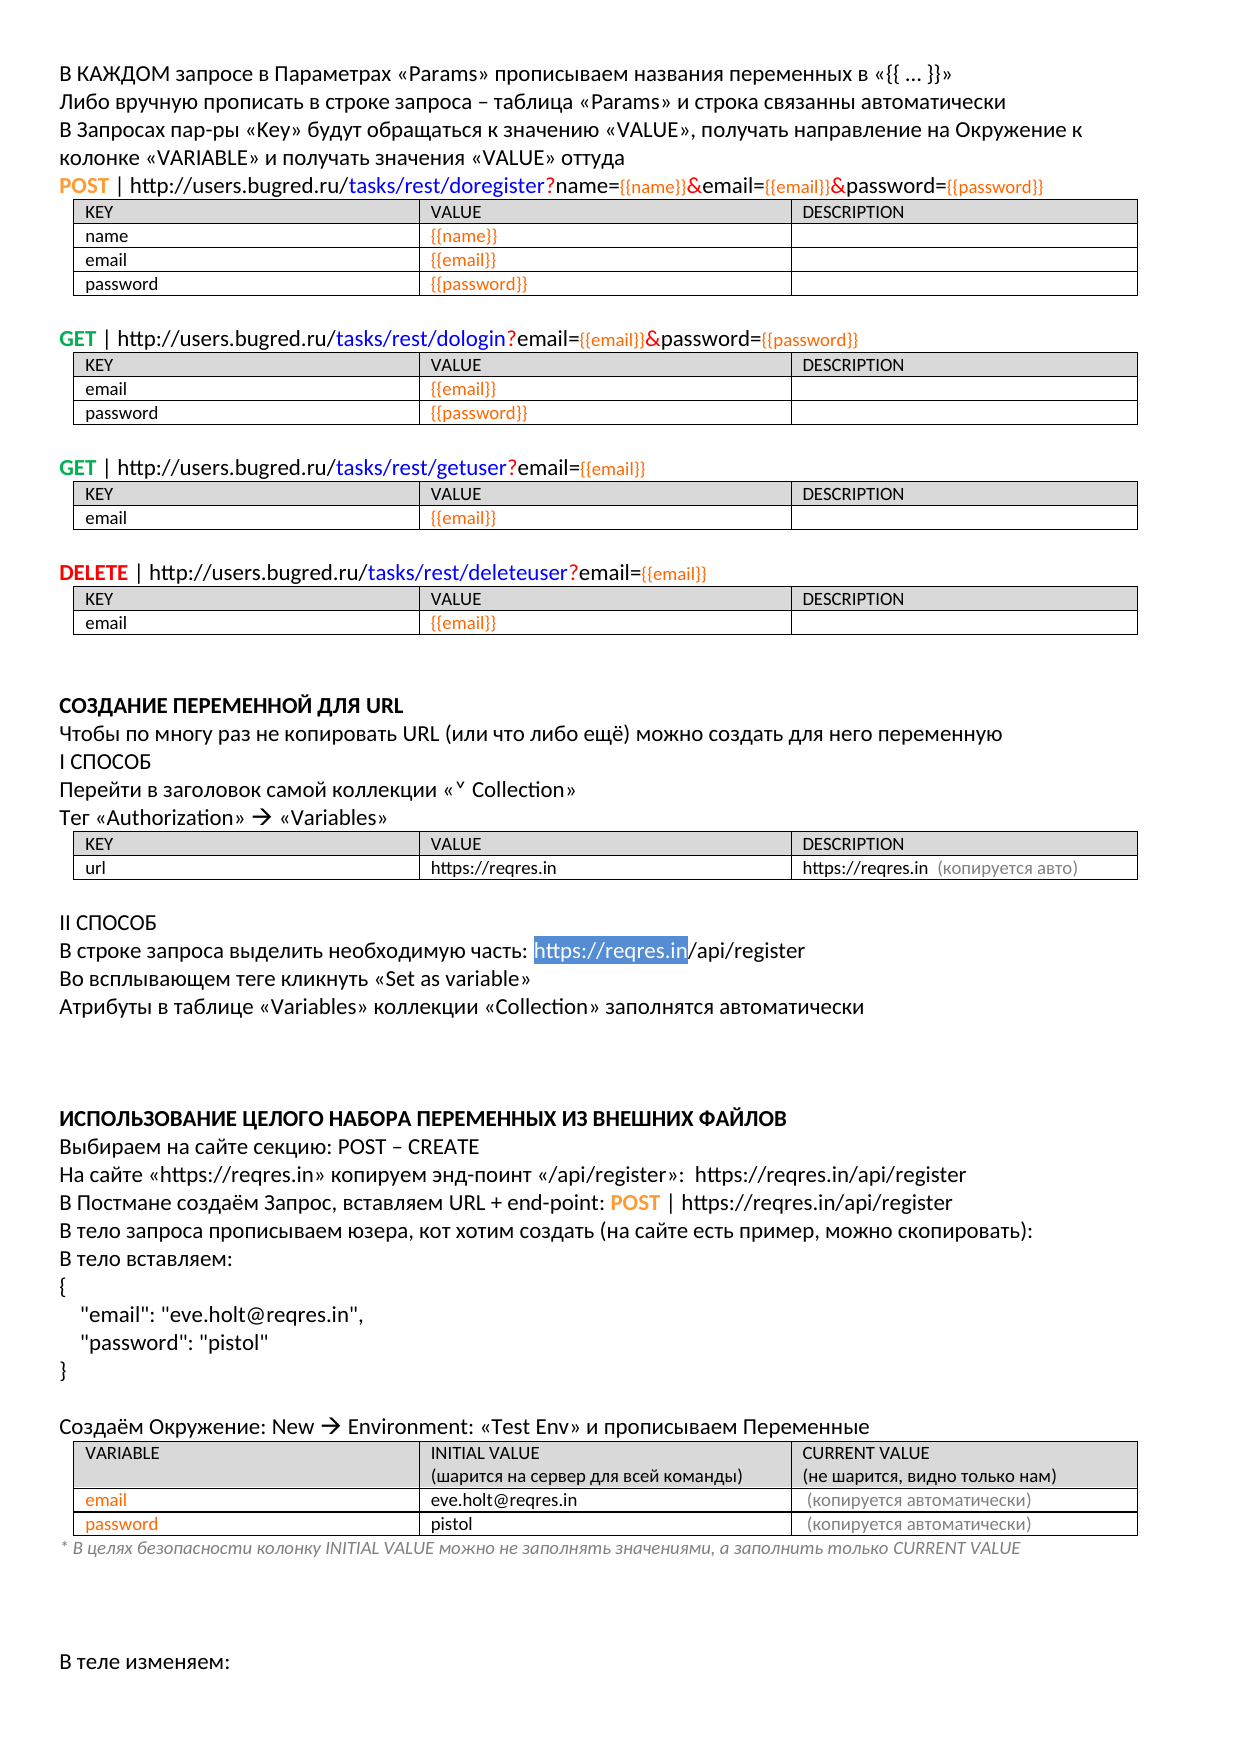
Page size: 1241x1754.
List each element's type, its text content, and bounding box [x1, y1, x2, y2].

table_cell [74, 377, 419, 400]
text В строке запроса выделить необходимую часть: https://reqres.in/api/register [688, 936, 1152, 964]
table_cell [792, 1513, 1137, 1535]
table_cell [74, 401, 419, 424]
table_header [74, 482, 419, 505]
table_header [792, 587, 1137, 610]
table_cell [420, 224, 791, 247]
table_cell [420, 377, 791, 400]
text Либо вручную прописать в строке запроса – таблица «Params» и строка связанны автоматически [59, 87, 1152, 115]
text Перейти в заголовок самой коллекции «˅ Collection» [59, 775, 1152, 803]
text DELETE | http://users.bugred.ru/tasks/rest/deleteuser?email={{email}} [59, 558, 1152, 586]
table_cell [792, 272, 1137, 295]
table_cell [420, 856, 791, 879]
text Выбираем на сайте секцию: POST – CREATE [59, 1132, 1152, 1160]
text На сайте «https://reqres.in» копируем энд-поинт «/api/register»: https://reqres.in/api/register [59, 1160, 1152, 1188]
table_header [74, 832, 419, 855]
text В тело запроса прописываем юзера, кот хотим создать (на сайте есть пример, можно скопировать): [59, 1216, 1152, 1244]
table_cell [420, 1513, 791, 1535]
text * В целях безопасности колонку INITIAL VALUE можно не заполнять значениями, а заполнить только CURRENT VALUE [59, 1536, 1152, 1559]
text В Постмане создаём Запрос, вставляем URL + end-point: POST | https://reqres.in/api/register [59, 1188, 1152, 1216]
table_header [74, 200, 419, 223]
text В строке запроса выделить необходимую часть: https://reqres.in/api/register [59, 936, 534, 964]
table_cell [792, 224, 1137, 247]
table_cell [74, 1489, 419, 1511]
text В тело вставляем: [59, 1244, 1152, 1272]
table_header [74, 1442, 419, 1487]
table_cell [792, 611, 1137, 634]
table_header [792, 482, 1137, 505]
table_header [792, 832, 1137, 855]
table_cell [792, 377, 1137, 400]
text GET | http://users.bugred.ru/tasks/rest/dologin?email={{email}}&password={{password}} [59, 324, 1152, 352]
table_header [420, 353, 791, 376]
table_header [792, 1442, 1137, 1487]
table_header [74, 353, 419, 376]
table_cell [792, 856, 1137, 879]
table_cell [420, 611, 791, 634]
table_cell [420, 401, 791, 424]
text Атрибуты в таблице «Variables» коллекции «Collection» заполнятся автоматически [59, 992, 1152, 1020]
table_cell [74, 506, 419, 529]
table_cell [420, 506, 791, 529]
text "password": "pistol" [59, 1328, 1152, 1356]
text В теле изменяем: [59, 1647, 1152, 1675]
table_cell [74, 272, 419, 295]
text GET | http://users.bugred.ru/tasks/rest/getuser?email={{email}} [59, 453, 1152, 481]
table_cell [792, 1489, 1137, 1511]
text Тег «Authorization» «Variables» [59, 803, 1152, 831]
text Во всплывающем теге кликнуть «Set as variable» [59, 964, 1152, 992]
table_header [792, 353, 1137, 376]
text В КАЖДОМ запросе в Параметрах «Params» прописываем названия переменных в «{{ … }}» [59, 59, 1152, 87]
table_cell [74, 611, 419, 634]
text II СПОСОБ [59, 908, 1152, 936]
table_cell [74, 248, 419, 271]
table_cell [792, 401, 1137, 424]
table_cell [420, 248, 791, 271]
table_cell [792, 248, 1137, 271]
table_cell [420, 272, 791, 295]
text I СПОСОБ [59, 747, 1152, 775]
text Создаём Окружение: New Environment: «Test Env» и прописываем Переменные [59, 1412, 1152, 1441]
text ИСПОЛЬЗОВАНИЕ ЦЕЛОГО НАБОРА ПЕРЕМЕННЫХ ИЗ ВНЕШНИХ ФАЙЛОВ [59, 1104, 1152, 1132]
text { [59, 1272, 1152, 1300]
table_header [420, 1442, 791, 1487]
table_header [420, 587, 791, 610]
text СОЗДАНИЕ ПЕРЕМЕННОЙ ДЛЯ URL [59, 691, 1152, 719]
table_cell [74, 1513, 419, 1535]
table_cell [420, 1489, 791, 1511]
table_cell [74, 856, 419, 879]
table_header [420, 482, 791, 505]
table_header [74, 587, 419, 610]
text В Запросах пар-ры «Key» будут обращаться к значению «VALUE», получать направление на Окружение к колонке «VARIABLE» и получать значения «VALUE» оттуда [59, 115, 1152, 171]
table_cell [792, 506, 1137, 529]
text POST | http://users.bugred.ru/tasks/rest/doregister?name={{name}}&email={{email}}&password={{password}} [59, 171, 1152, 199]
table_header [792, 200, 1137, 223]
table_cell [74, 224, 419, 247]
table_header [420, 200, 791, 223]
text } [59, 1356, 1152, 1384]
text "email": "eve.holt@reqres.in", [59, 1300, 1152, 1328]
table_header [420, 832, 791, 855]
text Чтобы по многу раз не копировать URL (или что либо ещё) можно создать для него переменную [59, 719, 1152, 747]
